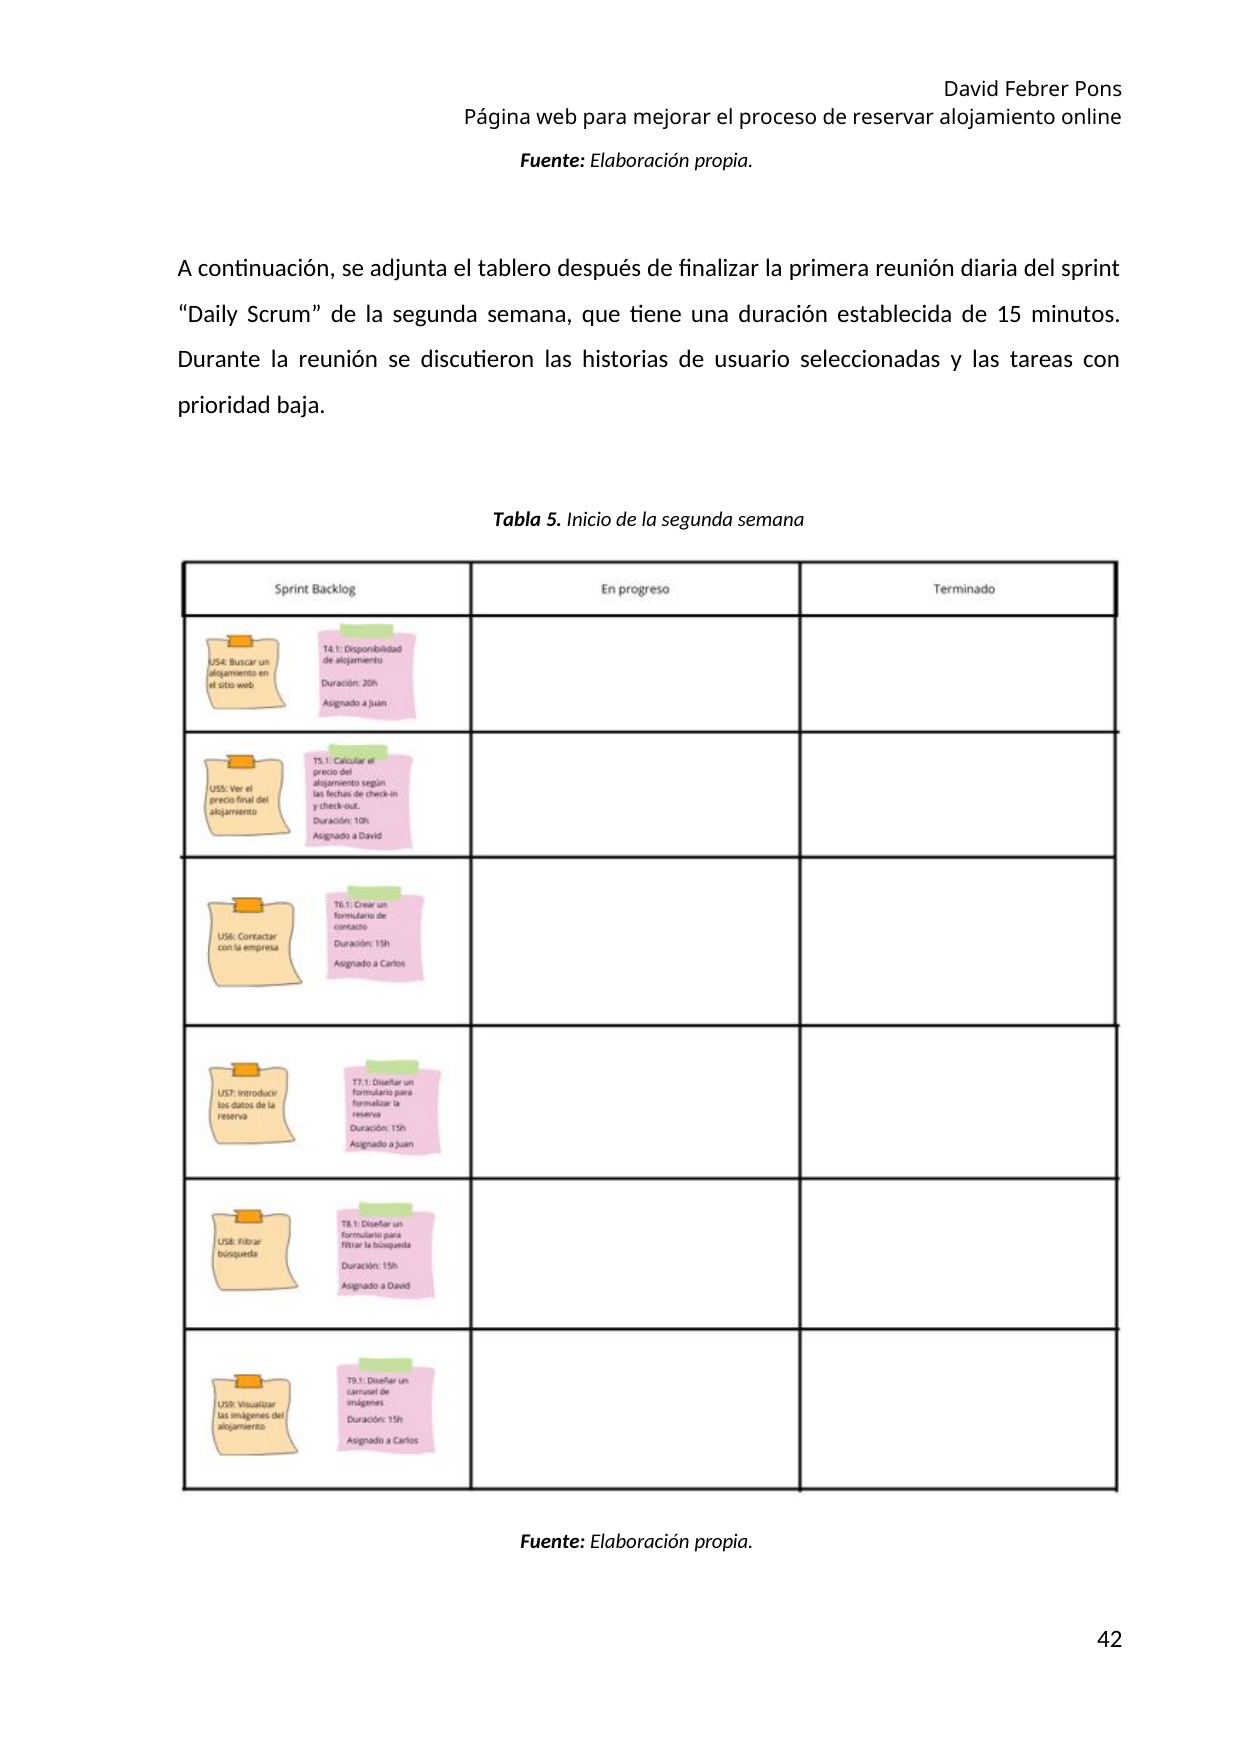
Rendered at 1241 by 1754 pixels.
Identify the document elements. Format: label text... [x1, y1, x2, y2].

text Fuente: Elaboración propia. [178, 1528, 1097, 1553]
text Fuente: Elaboración propia. [178, 148, 1097, 173]
text A continuación, se adjunta el tablero después de finalizar la primera reunión diaria del sprint “Daily Scrum” de la segunda semana, que tiene una duración establecida de 15 minutos. Durante la reunión se discutieron las historias de usuario seleccionadas y las tareas con prioridad baja. [177, 252, 1122, 420]
picture [177, 556, 1123, 1497]
text Tabla 5. Inicio de la segunda semana [177, 506, 1122, 531]
